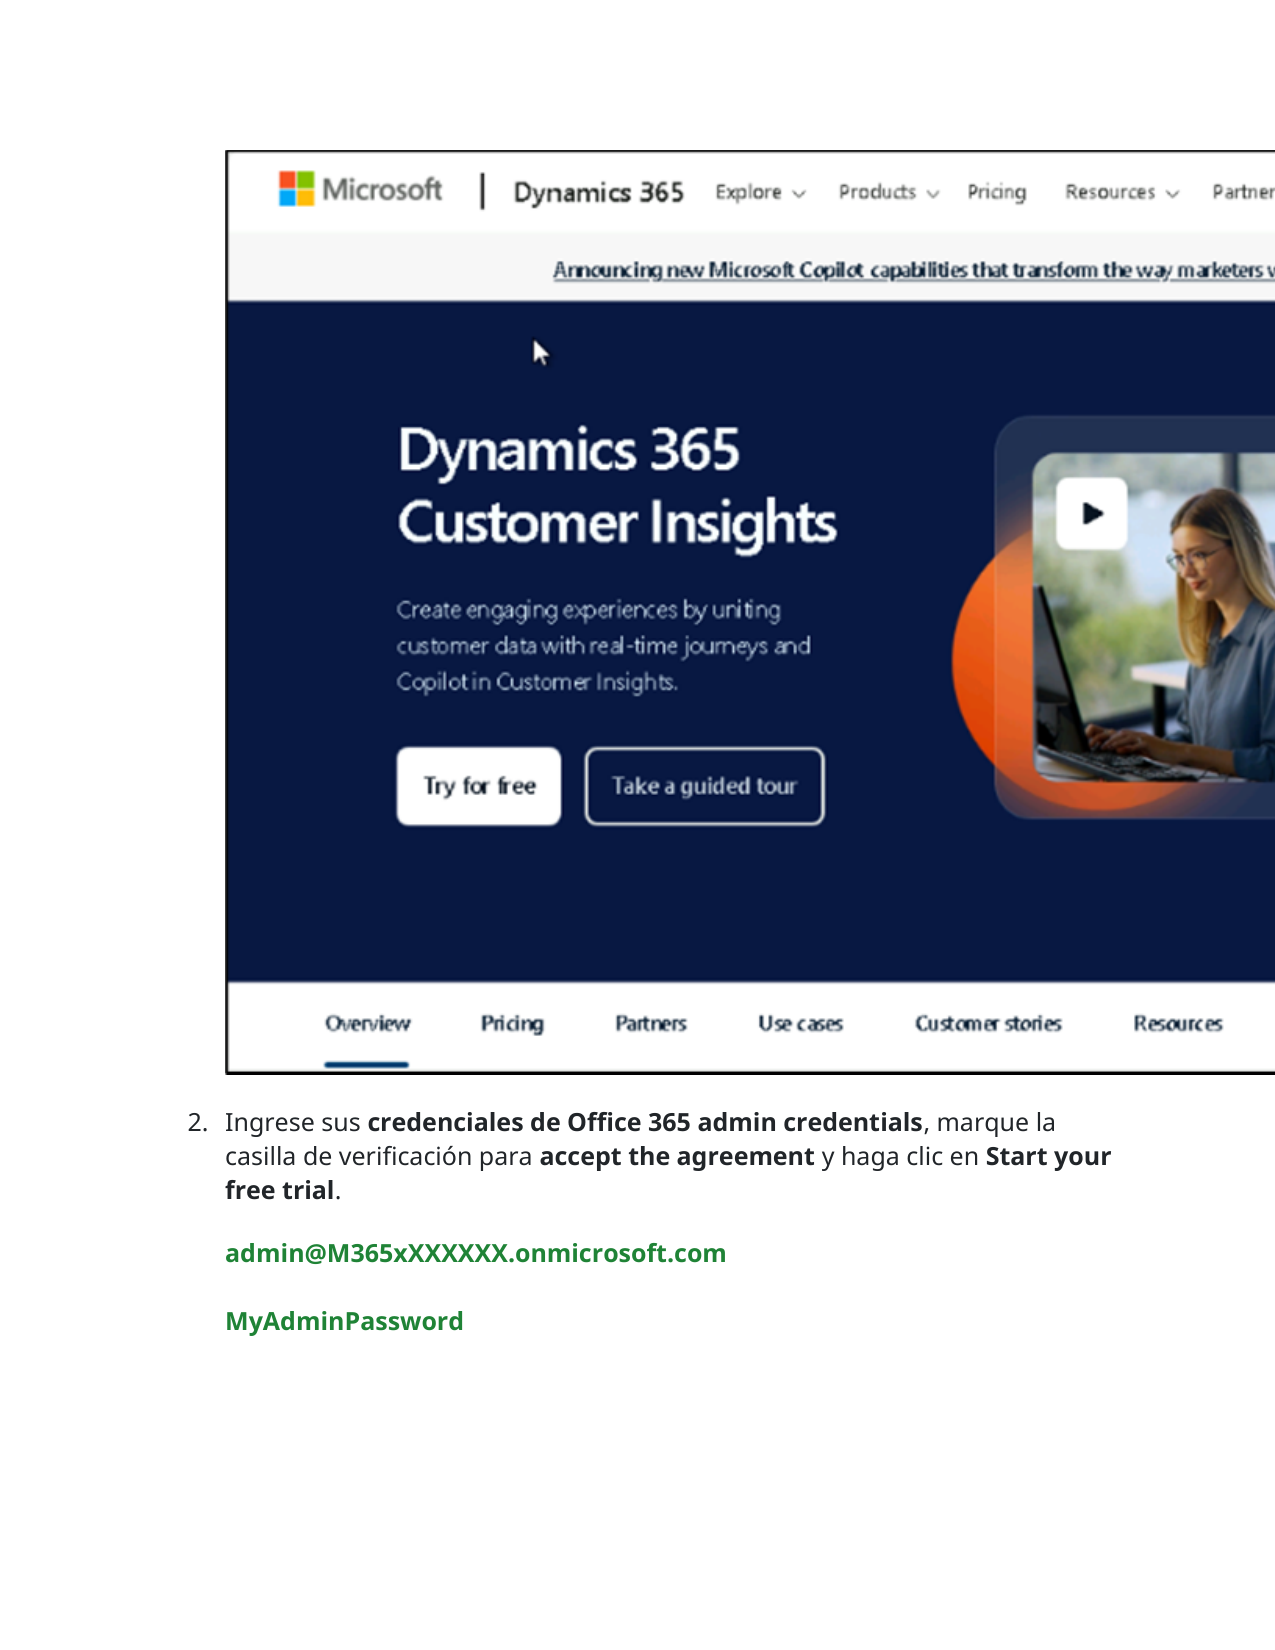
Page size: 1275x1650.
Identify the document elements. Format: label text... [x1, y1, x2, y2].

list admin@M365xXXXXXX.onmicrosoft.com [225, 1236, 1125, 1269]
list Ingrese sus credenciales de Office 365 admin credentials, marque la casilla de verificación para accept the agreement y haga clic en Start your free trial. [187, 1104, 1125, 1206]
list MyAdminPassword [225, 1304, 1125, 1338]
picture [225, 150, 1275, 1075]
